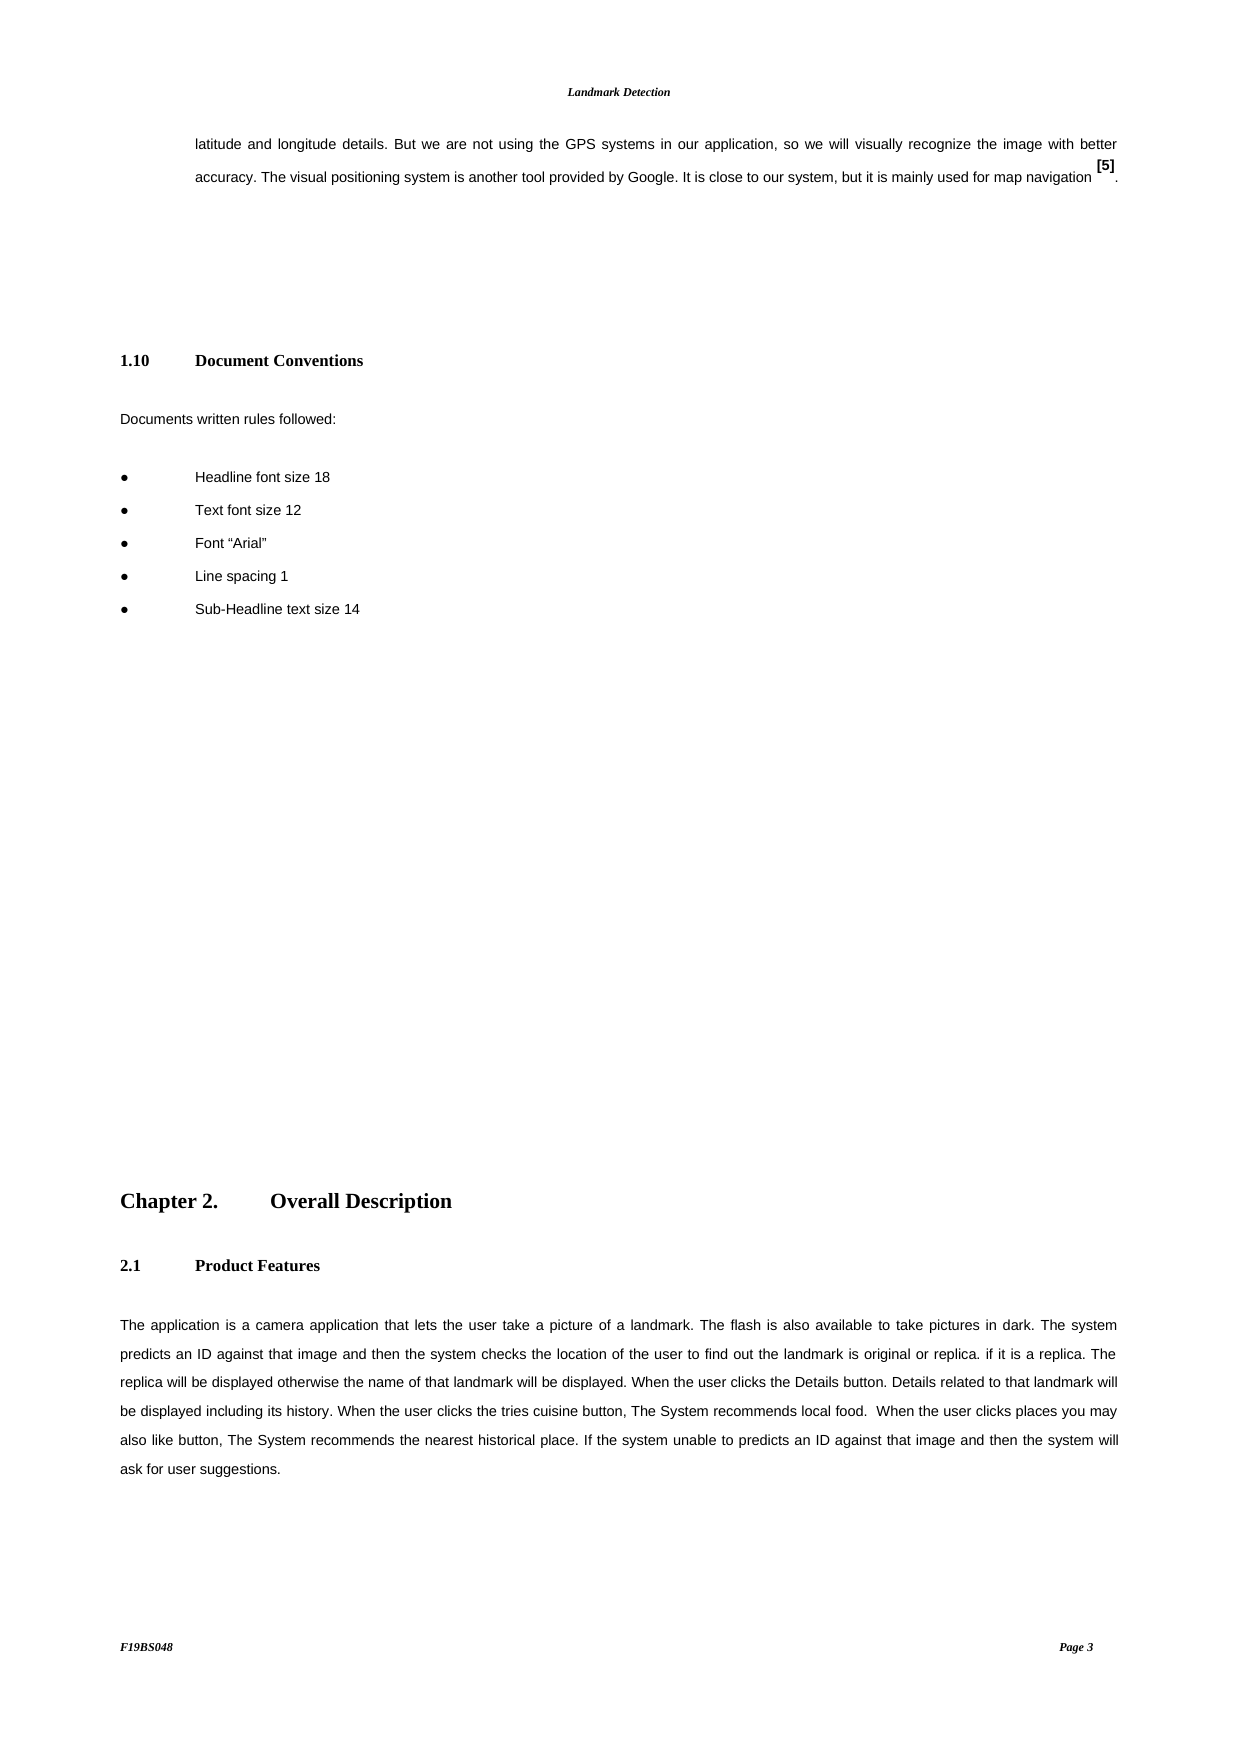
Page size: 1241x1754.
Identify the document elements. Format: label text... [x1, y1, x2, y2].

list Line spacing 1 [120, 556, 1120, 585]
list Text font size 12 [120, 490, 1120, 519]
list Sub-Headline text size 14 [120, 589, 1120, 618]
subtitle Overall Description [120, 1170, 1120, 1213]
list Font “Arial” [120, 523, 1120, 552]
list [157, 124, 1120, 186]
subtitle Product Features [120, 1242, 1120, 1276]
text Documents written rules followed: [120, 399, 1120, 428]
text The application is a camera application that lets the user take a picture of a landmark. The flash is also available to take pictures in dark. The system predicts an ID against that image and then the system checks the location of the user to find out the landmark is original or replica. if it is a replica. The replica will be displayed otherwise the name of that landmark will be displayed. When the user clicks the Details button. Details related to that landmark will be displayed including its history. When the user clicks the tries cuisine button, The System recommends local food. When the user clicks places you may also like button, The System recommends the nearest historical place. If the system unable to predicts an ID against that image and then the system will ask for user suggestions. [120, 1305, 1120, 1477]
subtitle Document Conventions [120, 336, 1120, 370]
list Headline font size 18 [120, 457, 1120, 486]
